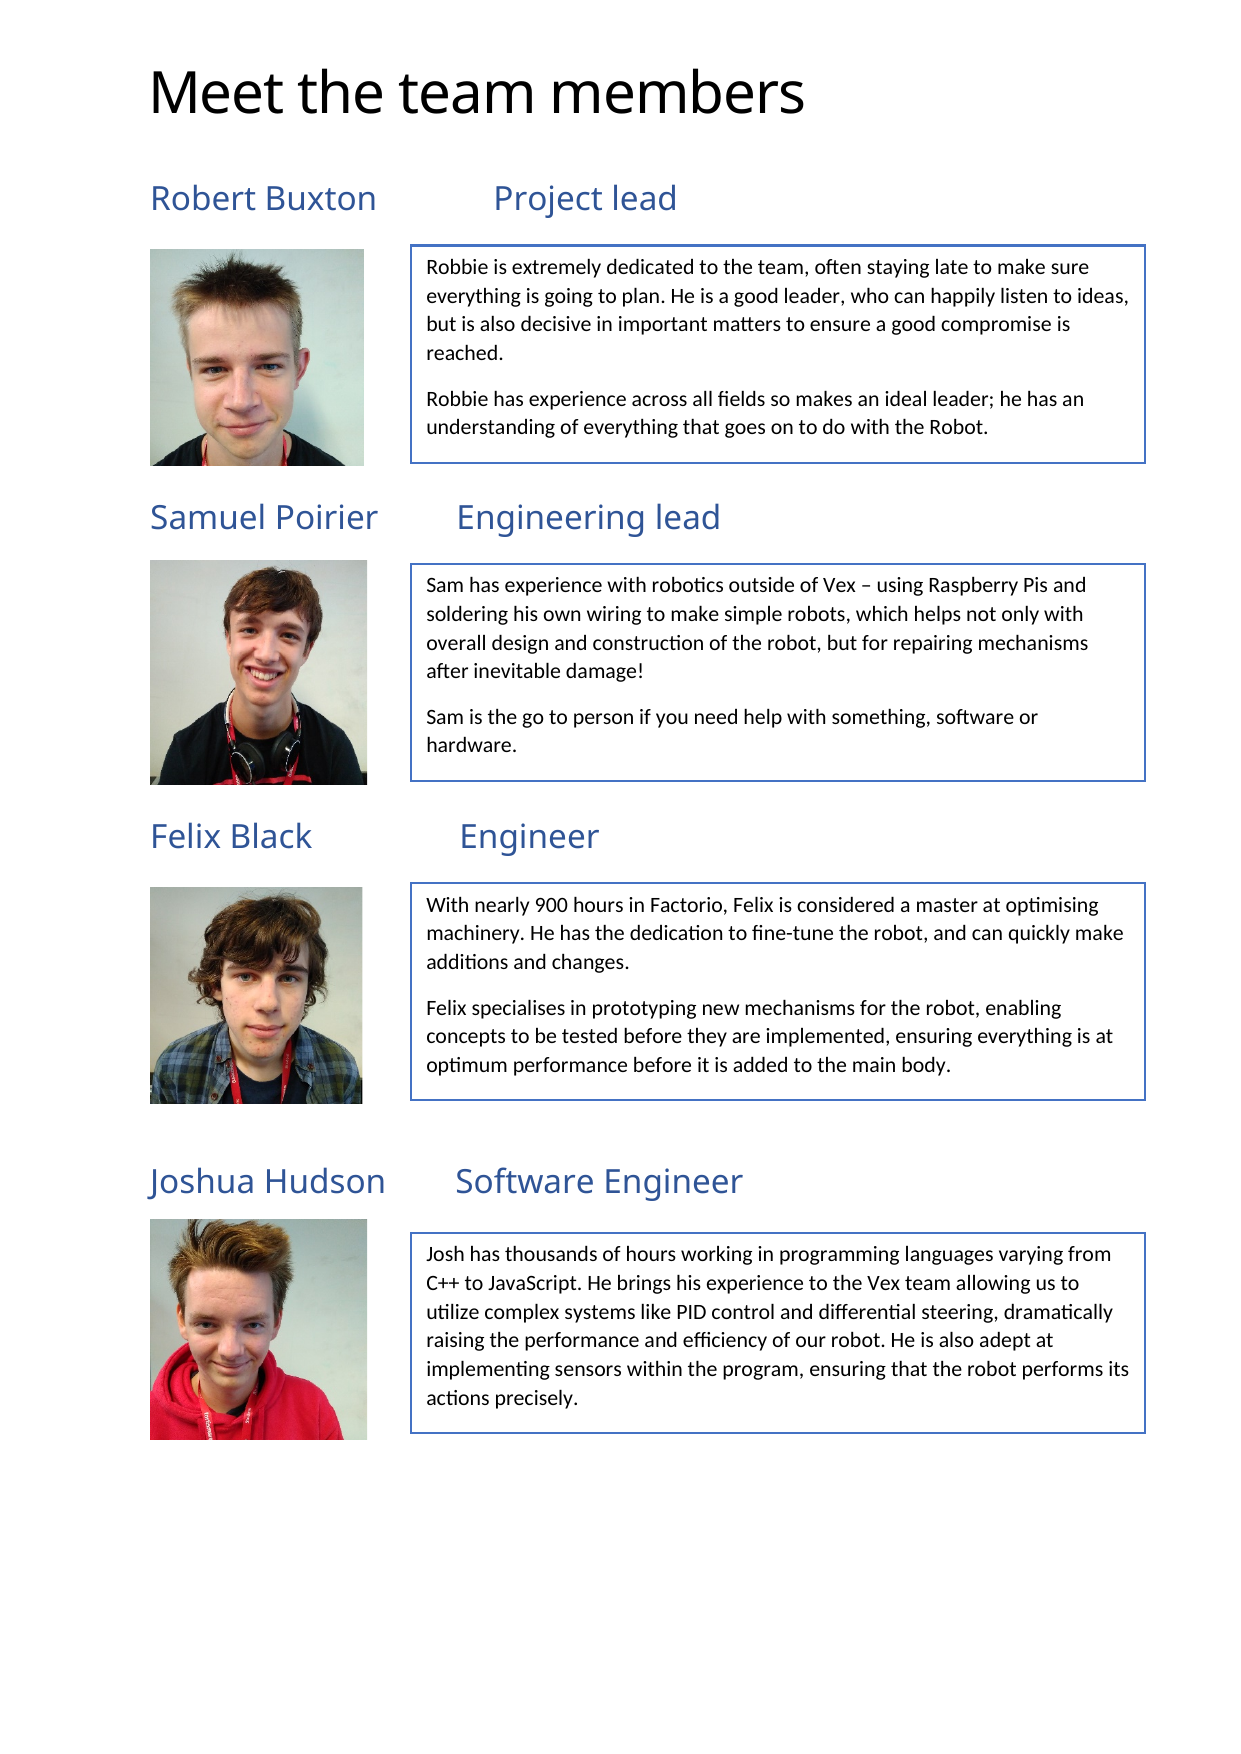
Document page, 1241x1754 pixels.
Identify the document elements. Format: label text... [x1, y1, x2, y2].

subtitle Samuel Poirier Engineering lead [150, 494, 1090, 539]
picture [150, 1219, 368, 1440]
subtitle Joshua Hudson Software Engineer [150, 1158, 1090, 1204]
subtitle Robert Buxton Project lead [150, 175, 1090, 220]
picture [150, 560, 368, 785]
picture [150, 887, 363, 1104]
picture [150, 249, 364, 466]
subtitle Felix Black Engineer [150, 812, 1090, 858]
